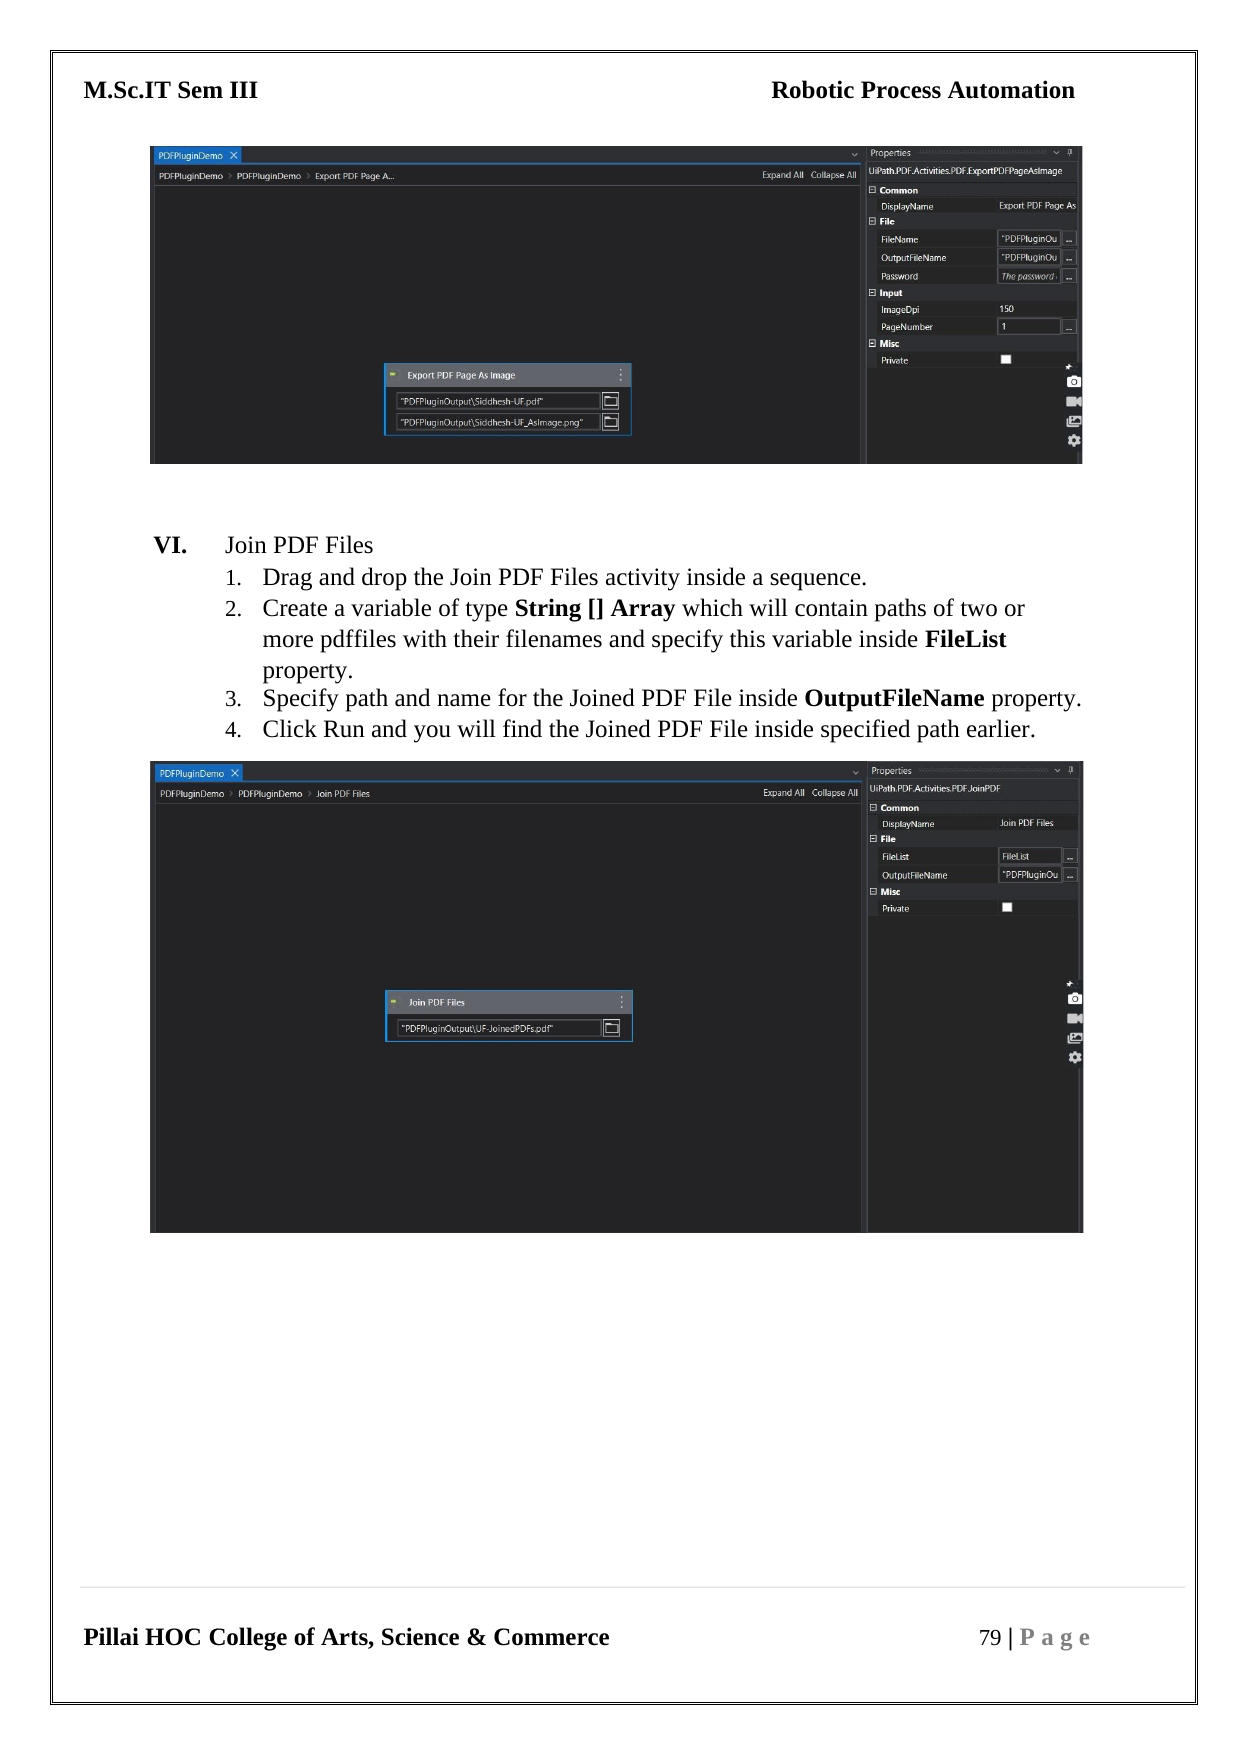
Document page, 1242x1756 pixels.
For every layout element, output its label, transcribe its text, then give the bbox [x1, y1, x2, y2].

picture [150, 761, 1084, 1233]
list Drag and drop the Join PDF Files activity inside a sequence. [225, 562, 1195, 590]
list Create a variable of type String [] Array which will contain paths of two or more pdffiles with their filenames and specify this variable inside FileList property. [225, 593, 1026, 683]
picture [150, 146, 1083, 464]
list Join PDF Files [153, 530, 1195, 559]
list Click Run and you will find the Joined PDF File inside specified path earlier. [225, 714, 1195, 743]
list Specify path and name for the Joined PDF File inside OutputFileName property. [225, 686, 1195, 712]
